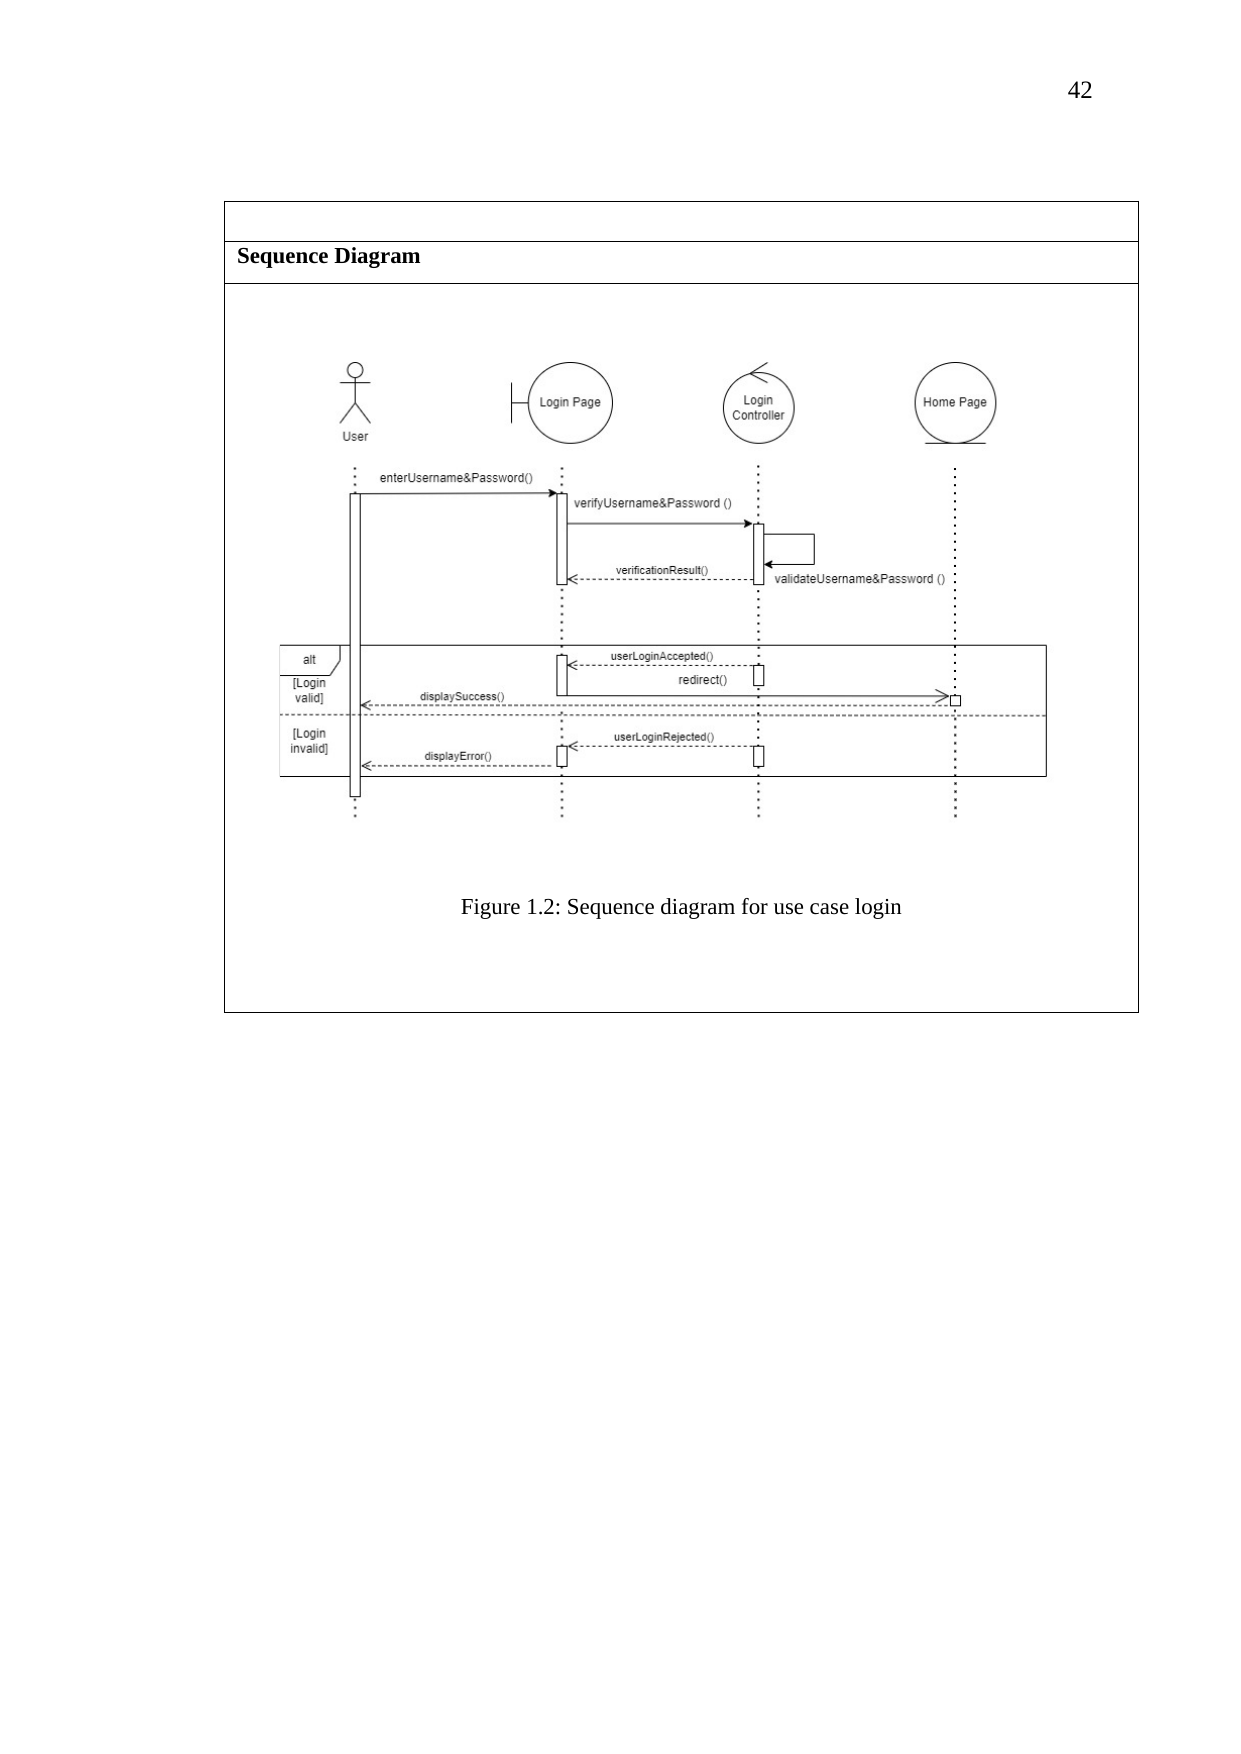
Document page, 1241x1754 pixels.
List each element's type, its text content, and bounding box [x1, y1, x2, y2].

table_cell Figure 1.2: Sequence diagram for use case login [225, 284, 1138, 1012]
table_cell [225, 202, 1138, 241]
picture [279, 362, 1084, 879]
table_cell Sequence Diagram [225, 242, 1138, 283]
